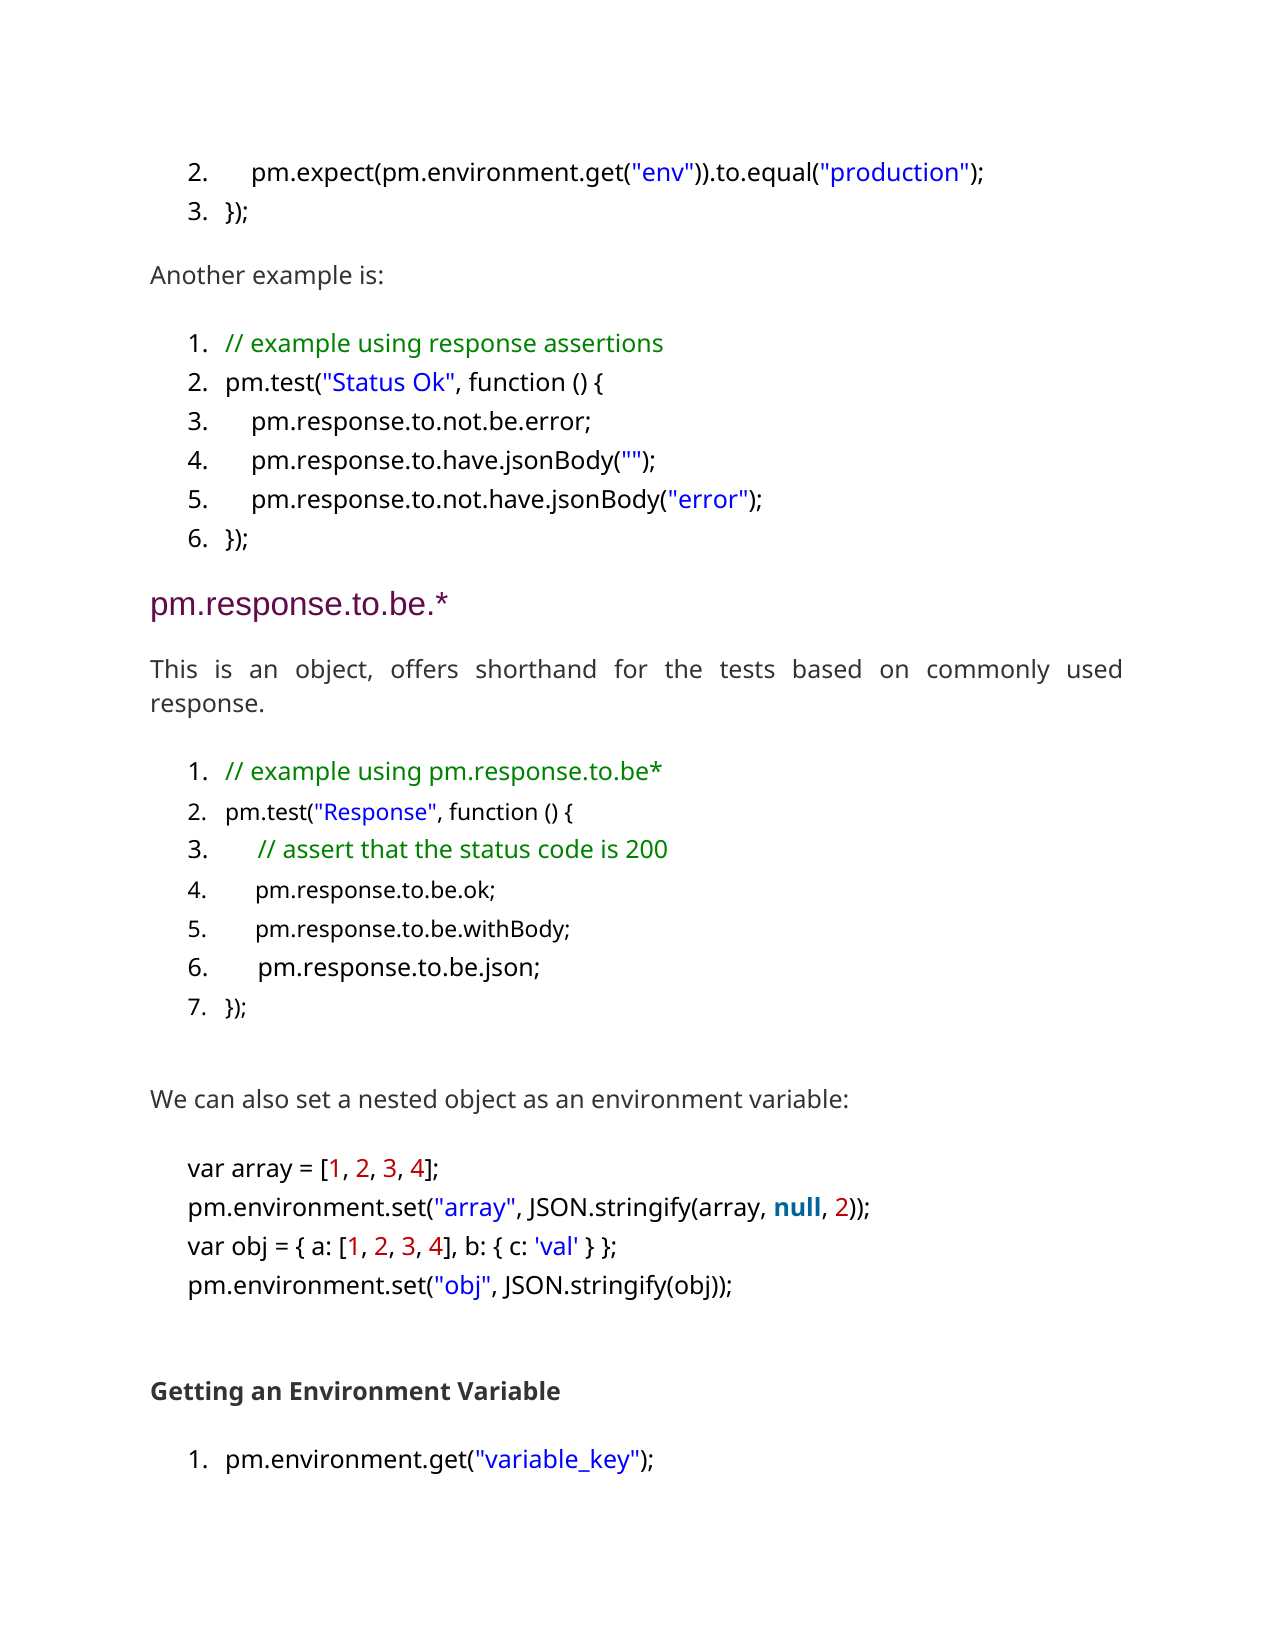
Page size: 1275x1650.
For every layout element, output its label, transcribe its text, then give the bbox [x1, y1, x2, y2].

list pm.response.to.be.json; [187, 944, 1125, 983]
list pm.test("Response", function () { [187, 788, 1125, 827]
list pm.response.to.be.withBody; [187, 905, 1125, 944]
list // example using pm.response.to.be* [187, 749, 1125, 788]
text Another example is: [150, 257, 1125, 291]
text var obj = { a: [1, 2, 3, 4], b: { c: 'val' } }; [187, 1223, 1125, 1262]
list pm.expect(pm.environment.get("env")).to.equal("production"); [187, 150, 1125, 189]
list pm.response.to.not.have.jsonBody("error"); [187, 477, 1125, 516]
list }); [187, 516, 1125, 555]
list pm.response.to.have.jsonBody(""); [187, 438, 1125, 477]
list // example using response assertions [187, 321, 1125, 359]
text We can also set a nested object as an environment variable: [150, 1082, 1125, 1116]
list // assert that the status code is 200 [187, 827, 1125, 866]
subtitle pm.response.to.be.* [150, 584, 1125, 622]
list pm.response.to.be.ok; [187, 866, 1125, 905]
list pm.test("Status Ok", function () { [187, 359, 1125, 399]
text pm.environment.set("obj", JSON.stringify(obj)); [187, 1262, 1125, 1302]
text pm.environment.set("array", JSON.stringify(array, null, 2)); [187, 1184, 1125, 1223]
text var array = [1, 2, 3, 4]; [187, 1145, 1125, 1184]
list }); [187, 983, 1125, 1022]
list }); [187, 189, 1125, 228]
list pm.environment.get("variable_key"); [187, 1437, 1125, 1476]
text This is an object, offers shorthand for the tests based on commonly used response. [150, 652, 1125, 720]
text Getting an Environment Variable [150, 1374, 1125, 1408]
list pm.response.to.not.be.error; [187, 399, 1125, 438]
